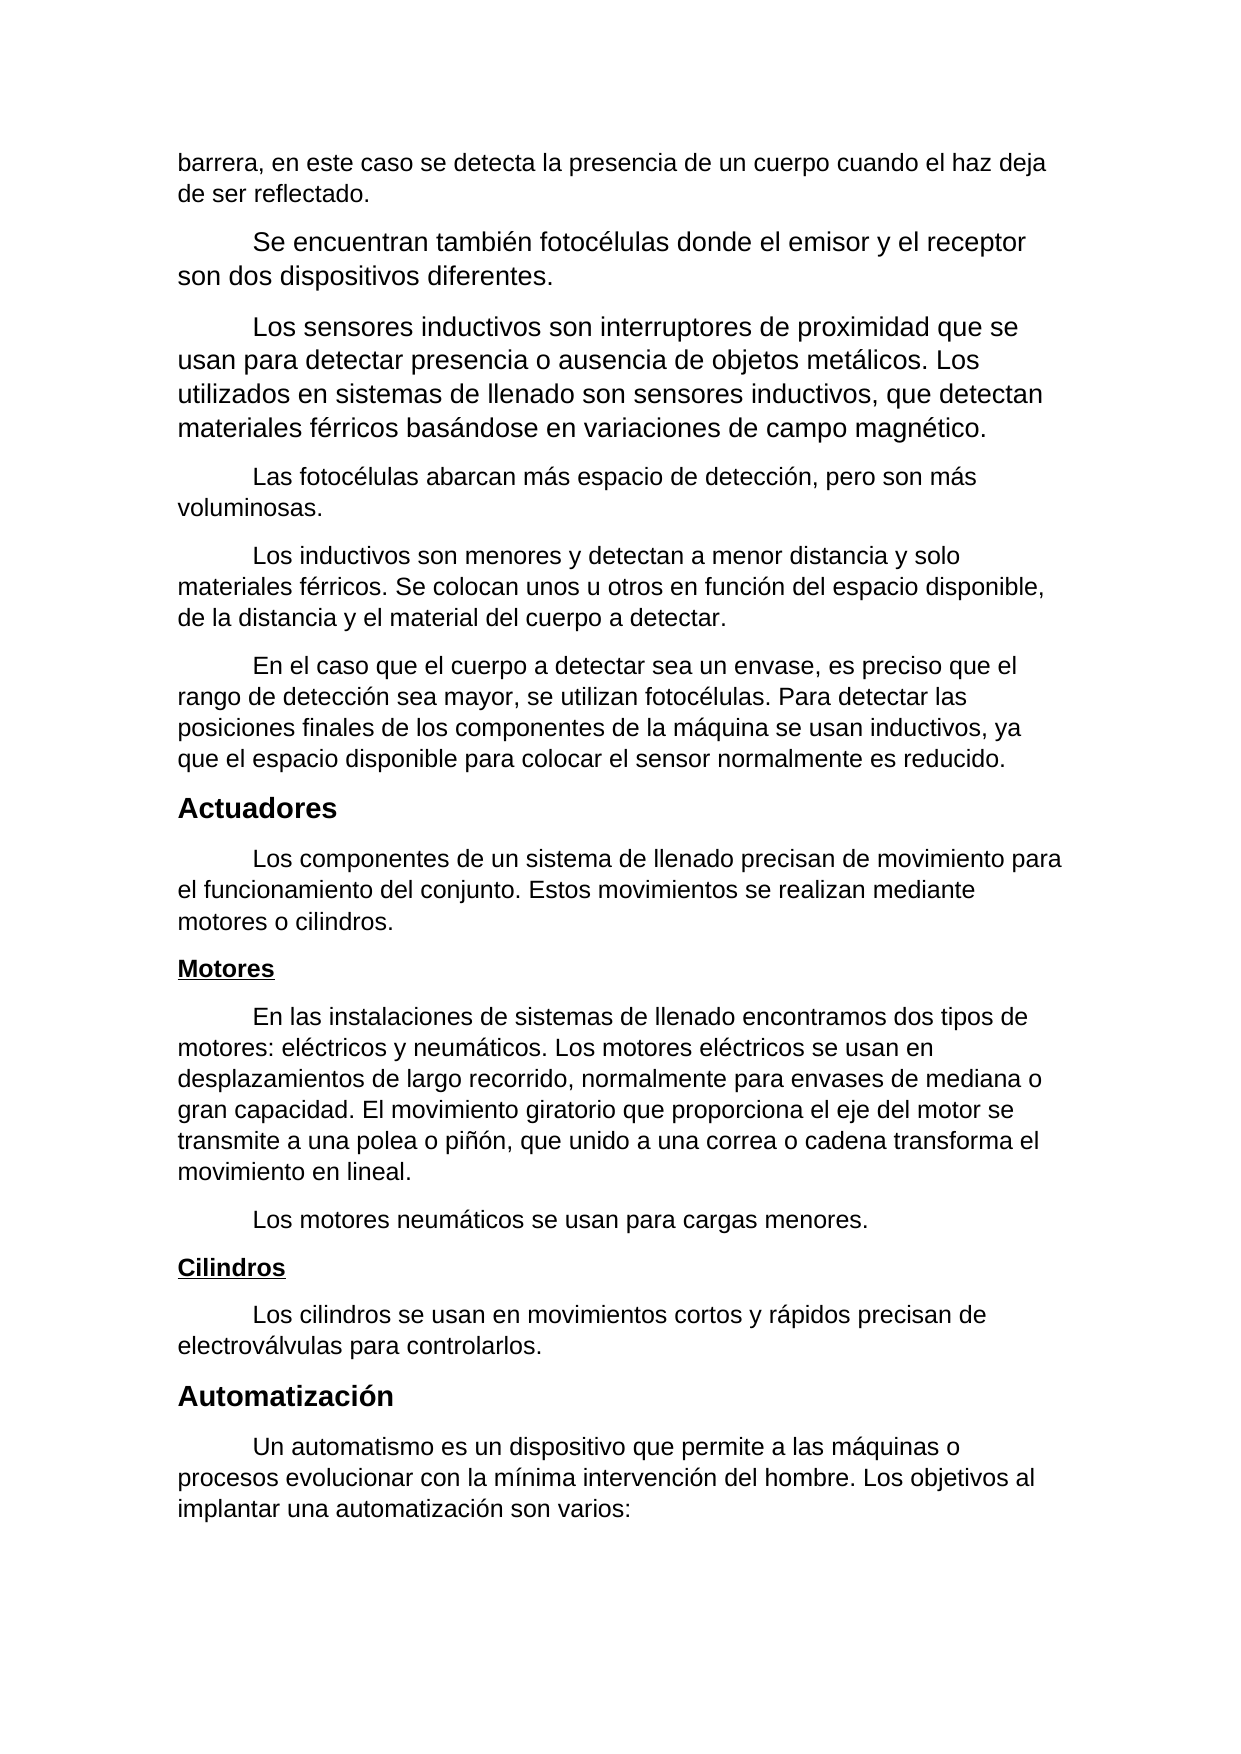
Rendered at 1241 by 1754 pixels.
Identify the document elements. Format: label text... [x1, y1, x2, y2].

text En el caso que el cuerpo a detectar sea un envase, es preciso que el rango de detección sea mayor, se utilizan fotocélulas. Para detectar las posiciones finales de los componentes de la máquina se usan inductivos, ya que el espacio disponible para colocar el sensor normalmente es reducido. [177, 651, 1063, 773]
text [177, 148, 1063, 207]
text Los cilindros se usan en movimientos cortos y rápidos precisan de electroválvulas para controlarlos. [177, 1300, 1063, 1360]
text Motores [177, 954, 1063, 983]
text Automatización [177, 1379, 1063, 1412]
text Los motores neumáticos se usan para cargas menores. [177, 1205, 1063, 1233]
text En las instalaciones de sistemas de llenado encontramos dos tipos de motores: eléctricos y neumáticos. Los motores eléctricos se usan en desplazamientos de largo recorrido, normalmente para envases de mediana o gran capacidad. El movimiento giratorio que proporciona el eje del motor se transmite a una polea o piñón, que unido a una correa o cadena transforma el movimiento en lineal. [177, 1002, 1063, 1186]
text Los sensores inductivos son interruptores de proximidad que se usan para detectar presencia o ausencia de objetos metálicos. Los utilizados en sistemas de llenado son sensores inductivos, que detectan materiales férricos basándose en variaciones de campo magnético. [177, 311, 1063, 443]
text Los inductivos son menores y detectan a menor distancia y solo materiales férricos. Se colocan unos u otros en función del espacio disponible, de la distancia y el material del cuerpo a detectar. [177, 541, 1063, 632]
text Las fotocélulas abarcan más espacio de detección, pero son más voluminosas. [177, 462, 1063, 522]
text Se encuentran también fotocélulas donde el emisor y el receptor son dos dispositivos diferentes. [177, 226, 1063, 291]
text Cilindros [177, 1252, 1063, 1281]
text Actuadores [177, 792, 1063, 825]
text Un automatismo es un dispositivo que permite a las máquinas o procesos evolucionar con la mínima intervención del hombre. Los objetivos al implantar una automatización son varios: [177, 1432, 1063, 1523]
text Los componentes de un sistema de llenado precisan de movimiento para el funcionamiento del conjunto. Estos movimientos se realizan mediante motores o cilindros. [177, 844, 1063, 935]
